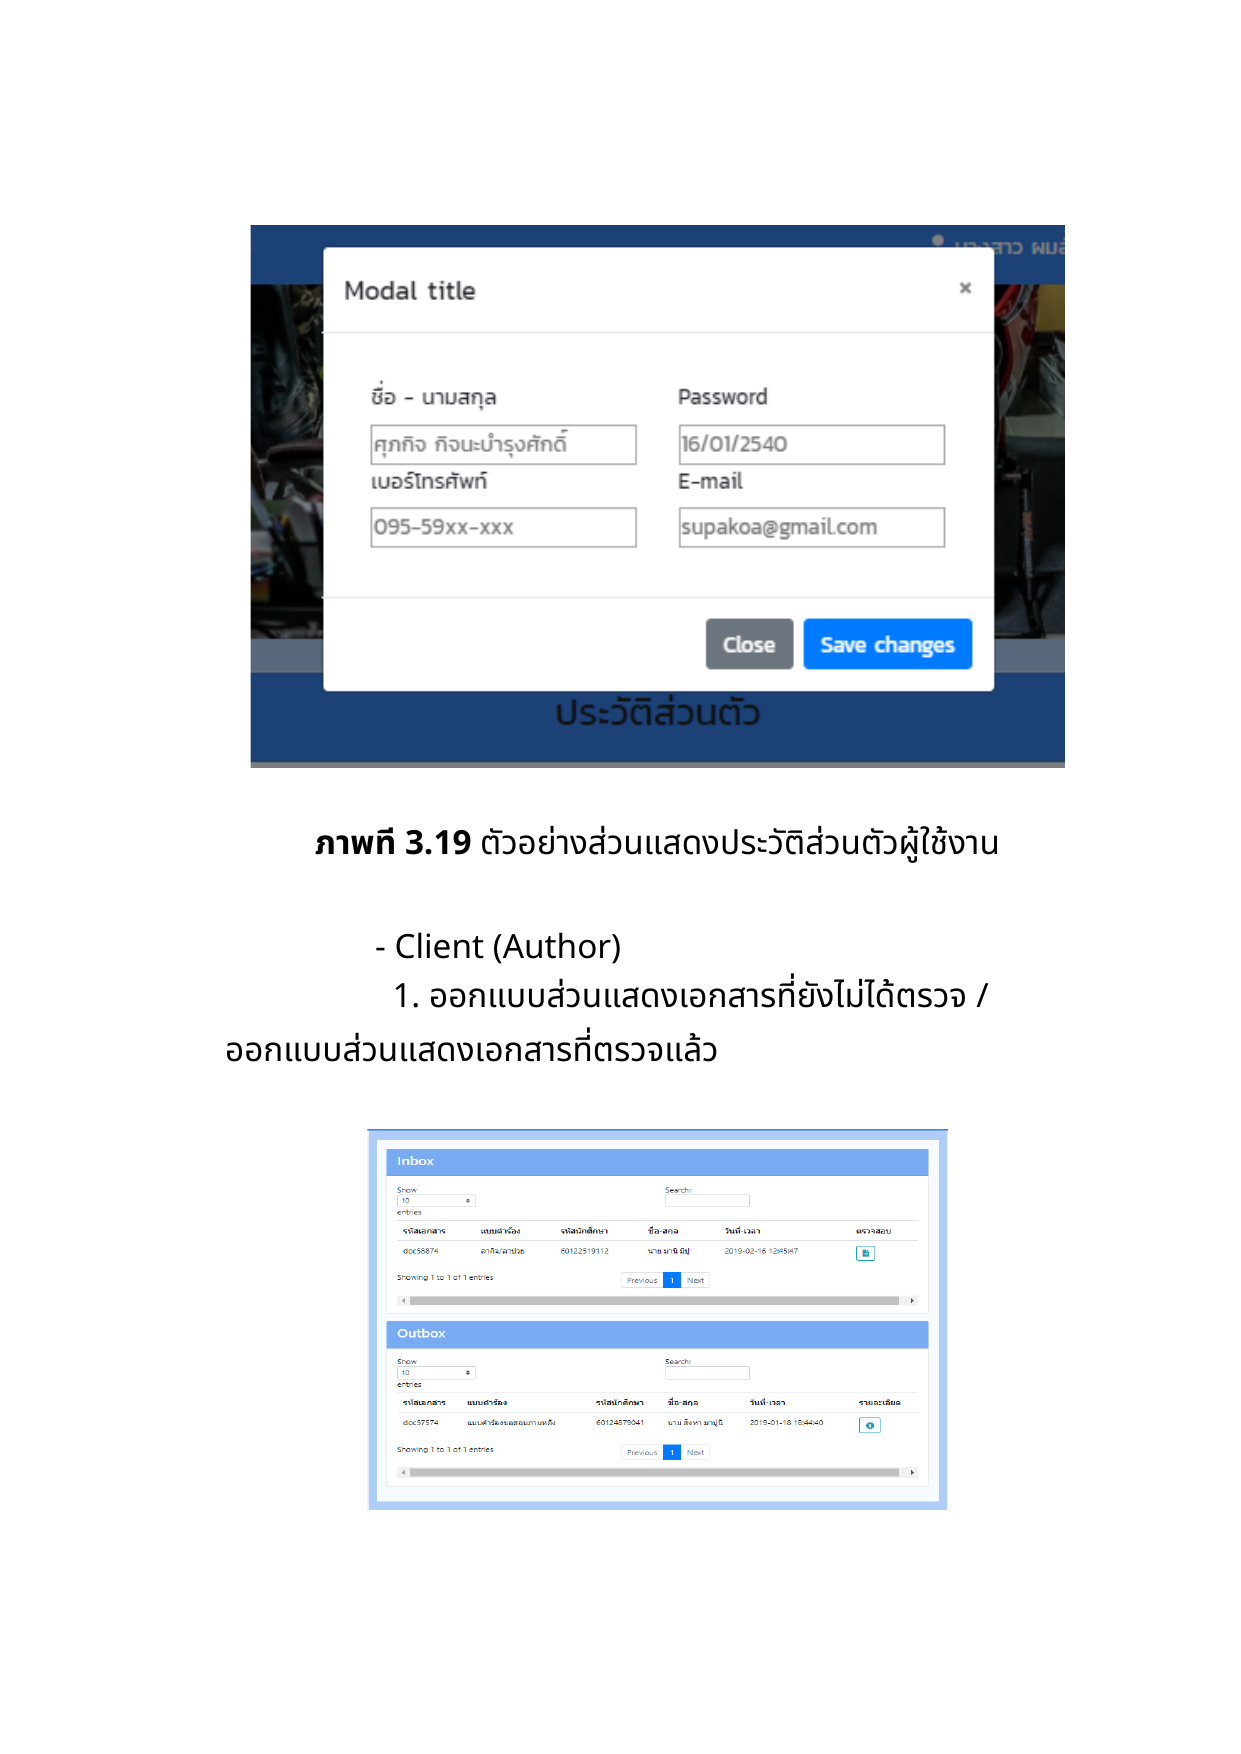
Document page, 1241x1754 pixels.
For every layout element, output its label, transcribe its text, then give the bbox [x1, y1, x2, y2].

text - Client (Author) [225, 923, 1090, 968]
text ภาพที 3.19 ตัวอย่างส่วนแสดงประวัติส่วนตัวผู้ใช้งาน [225, 819, 1090, 870]
picture [250, 225, 1065, 768]
picture [367, 1129, 948, 1510]
text 1. ออกแบบส่วนแสดงเอกสารที่ยังไม่ได้ตรวจ / ออกแบบส่วนแสดงเอกสารที่ตรวจแล้ว [225, 972, 1090, 1077]
